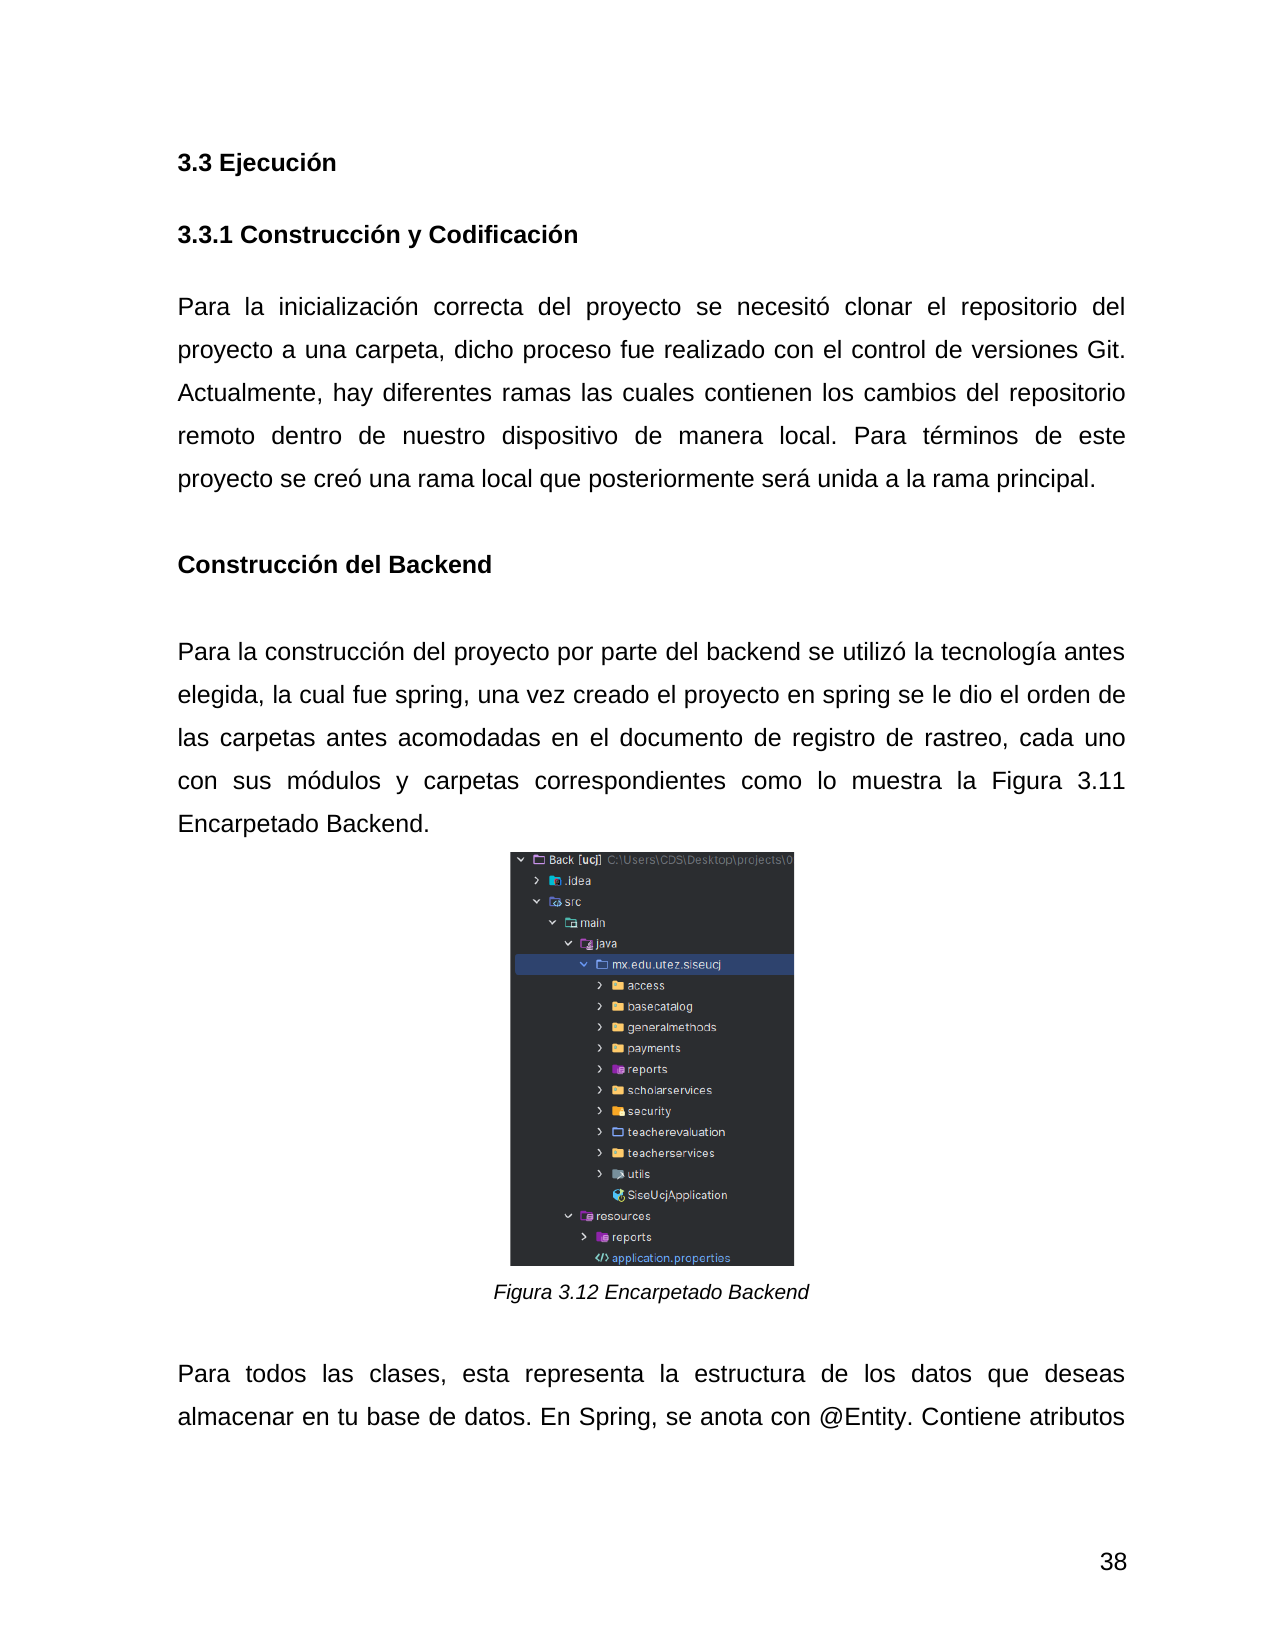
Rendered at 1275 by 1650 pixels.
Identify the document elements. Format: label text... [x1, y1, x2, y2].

subtitle Ejecución [177, 148, 1127, 176]
text Para la inicialización correcta del proyecto se necesitó clonar el repositorio del proyecto a una carpeta, dicho proceso fue realizado con el control de versiones Git. Actualmente, hay diferentes ramas las cuales contienen los cambios del repositorio remoto dentro de nuestro dispositivo de manera local. Para términos de este proyecto se creó una rama local que posteriormente será unida a la rama principal. [177, 291, 1127, 493]
picture [510, 852, 795, 1266]
text Para la construcción del proyecto por parte del backend se utilizó la tecnología antes elegida, la cual fue spring, una vez creado el proyecto en spring se le dio el orden de las carpetas antes acomodadas en el documento de registro de rastreo, cada uno con sus módulos y carpetas correspondientes como lo muestra la Figura 3.11 Encarpetado Backend. [177, 636, 1127, 838]
subtitle Construcción y Codificación [177, 219, 1127, 248]
text Construcción del Backend [177, 550, 1127, 579]
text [177, 1359, 1127, 1431]
